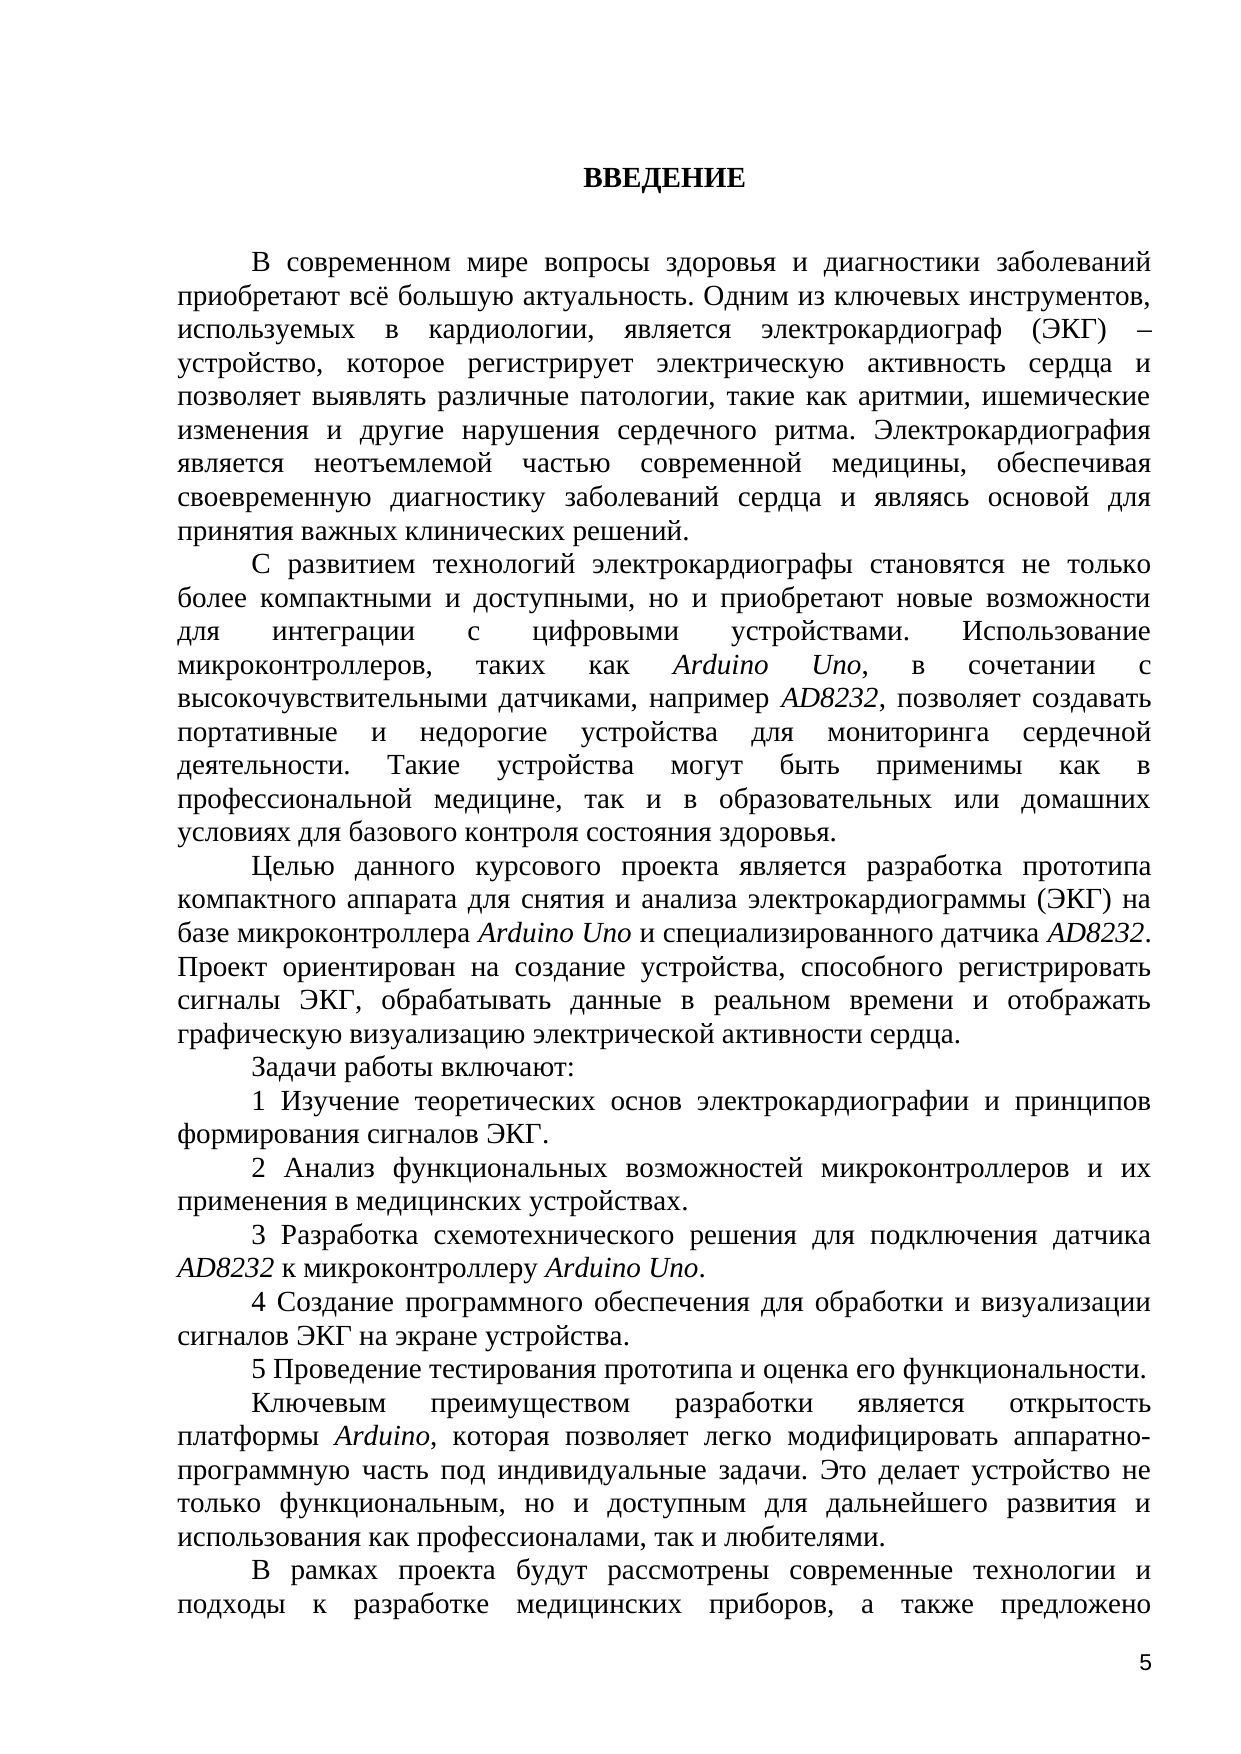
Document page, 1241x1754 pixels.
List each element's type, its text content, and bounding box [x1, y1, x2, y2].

text 3 Разработка схемотехнического решения для подключения датчика AD8232 к микроконтроллеру Arduino Uno. [177, 1217, 1152, 1284]
text Задачи работы включают: [177, 1049, 1152, 1083]
text 4 Создание программного обеспечения для обработки и визуализации сигналов ЭКГ на экране устройства. [177, 1284, 1152, 1351]
text 5 Проведение тестирования прототипа и оценка его функциональности. [251, 1351, 1152, 1385]
text Ключевым преимуществом разработки является открытость платформы Arduino, которая позволяет легко модифицировать аппаратно-программную часть под индивидуальные задачи. Это делает устройство не только функциональным, но и доступным для дальнейшего развития и использования как профессионалами, так и любителями. [177, 1385, 1152, 1552]
text С развитием технологий электрокардиографы становятся не только более компактными и доступными, но и приобретают новые возможности для интеграции с цифровыми устройствами. Использование микроконтроллеров, таких как Arduino Uno, в сочетании с высокочувствительными датчиками, например AD8232, позволяет создавать портативные и недорогие устройства для мониторинга сердечной деятельности. Такие устройства могут быть применимы как в профессиональной медицине, так и в образовательных или домашних условиях для базового контроля состояния здоровья. [177, 546, 1152, 848]
text 1 Изучение теоретических основ электрокардиографии и принципов формирования сигналов ЭКГ. [177, 1083, 1152, 1150]
text 2 Анализ функциональных возможностей микроконтроллеров и их применения в медицинских устройствах. [177, 1150, 1152, 1217]
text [177, 1552, 1152, 1619]
subtitle ВВЕДЕНИЕ [177, 160, 1152, 193]
text Целью данного курсового проекта является разработка прототипа компактного аппарата для снятия и анализа электрокардиограммы (ЭКГ) на базе микроконтроллера Arduino Uno и специализированного датчика AD8232. Проект ориентирован на создание устройства, способного регистрировать сигналы ЭКГ, обрабатывать данные в реальном времени и отображать графическую визуализацию электрической активности сердца. [177, 848, 1152, 1049]
text В современном мире вопросы здоровья и диагностики заболеваний приобретают всё большую актуальность. Одним из ключевых инструментов, используемых в кардиологии, является электрокардиограф (ЭКГ) –устройство, которое регистрирует электрическую активность сердца и позволяет выявлять различные патологии, такие как аритмии, ишемические изменения и другие нарушения сердечного ритма. Электрокардиография является неотъемлемой частью современной медицины, обеспечивая своевременную диагностику заболеваний сердца и являясь основой для принятия важных клинических решений. [177, 244, 1152, 546]
